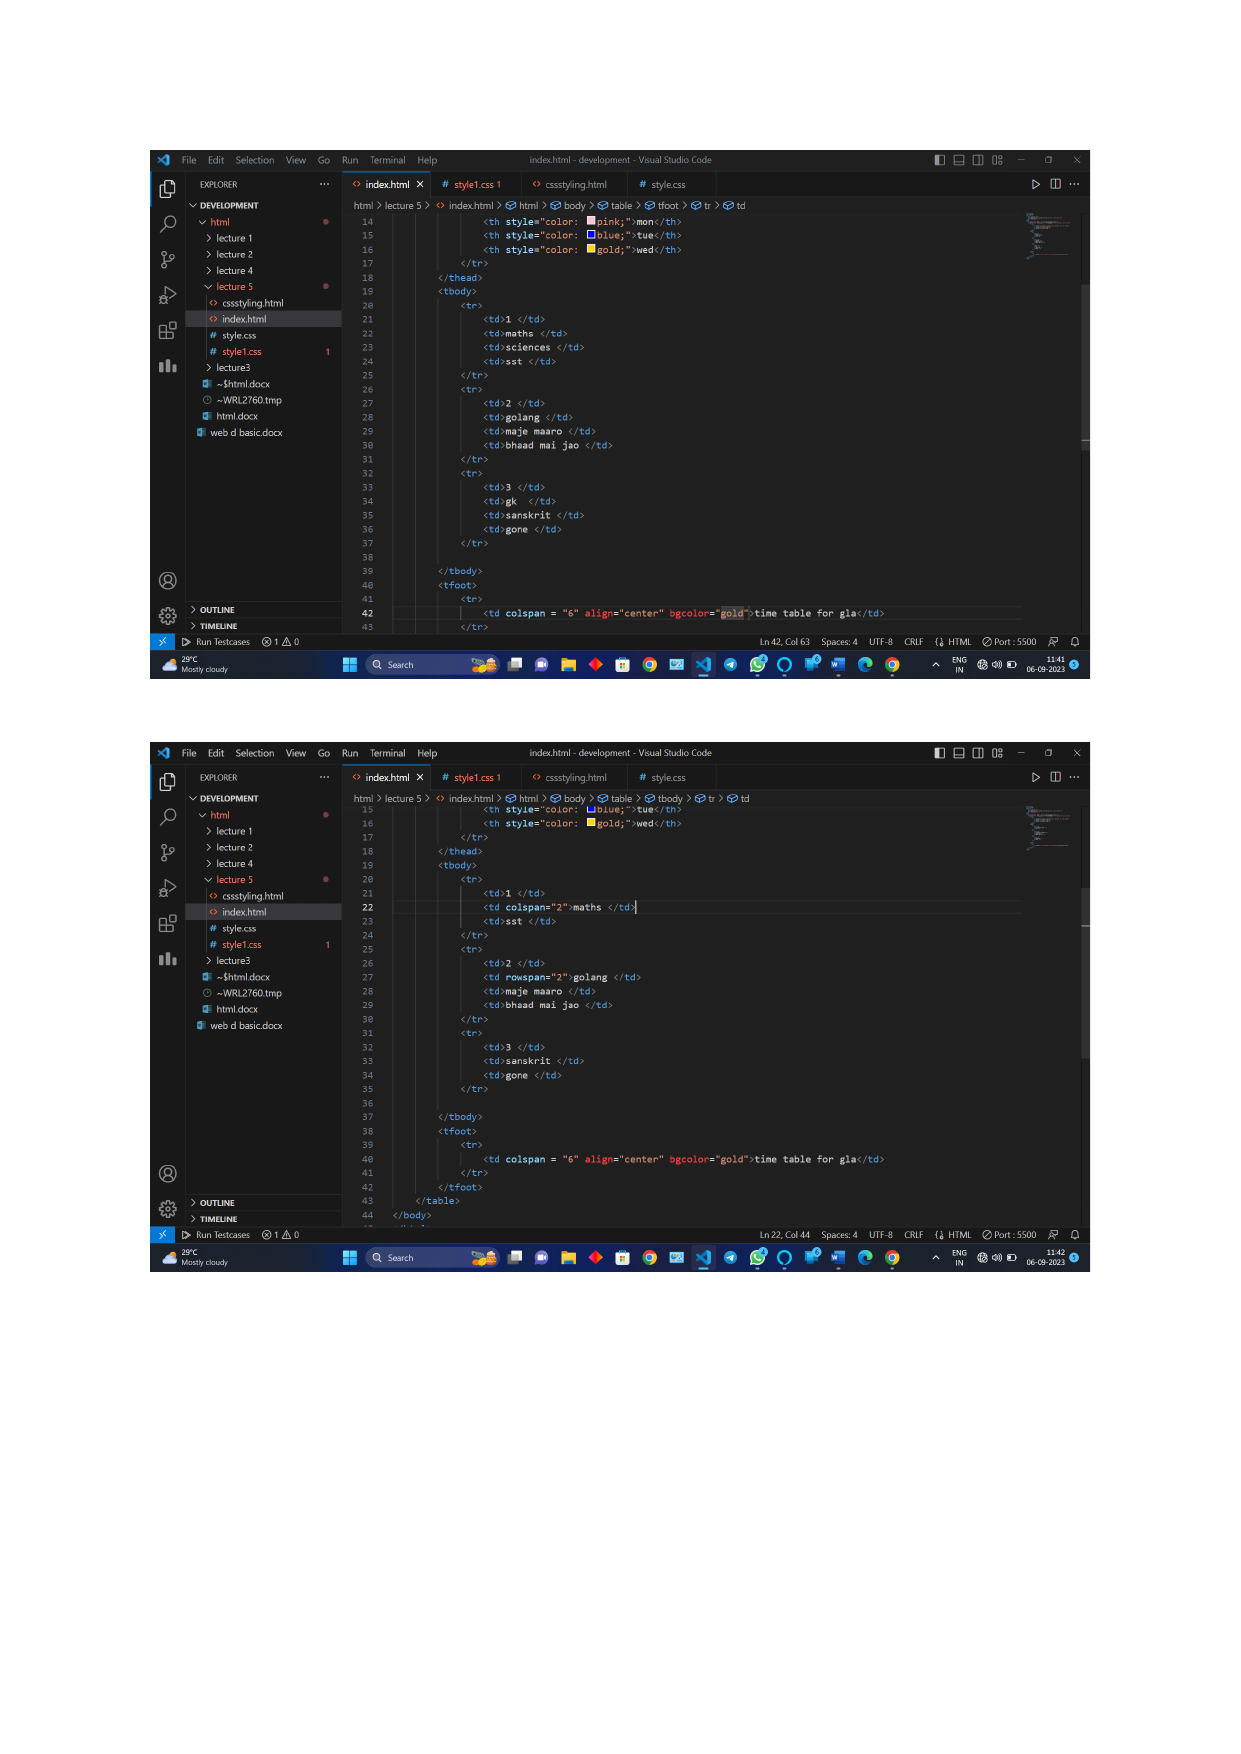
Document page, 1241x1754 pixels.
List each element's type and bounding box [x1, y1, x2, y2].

picture [150, 742, 1091, 1272]
picture [150, 150, 1091, 679]
